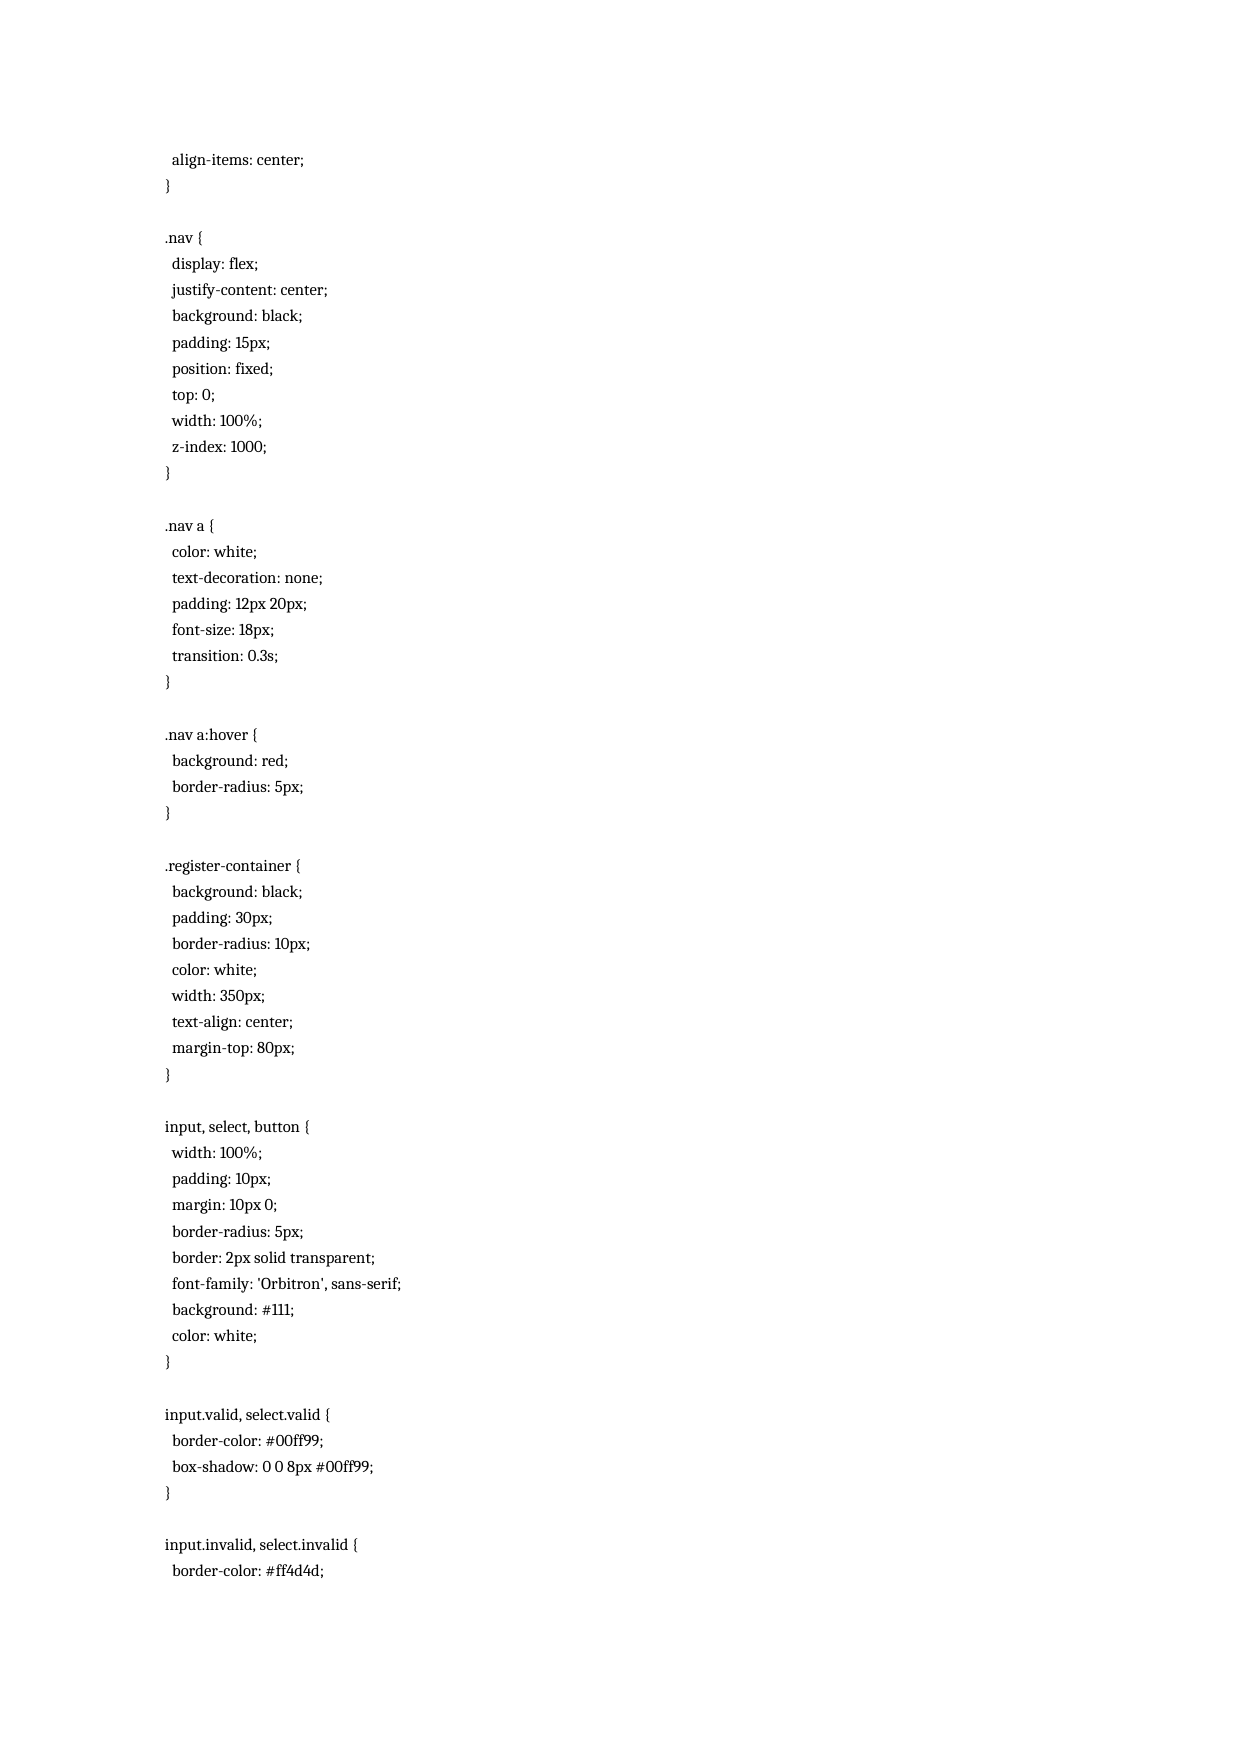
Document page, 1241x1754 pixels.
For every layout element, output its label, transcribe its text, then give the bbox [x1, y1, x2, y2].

text .register-container { [150, 856, 1090, 875]
text input.valid, select.valid { [150, 1405, 1090, 1424]
text border: 2px solid transparent; [150, 1248, 1090, 1267]
text background: black; [150, 882, 1090, 901]
text } [150, 804, 1090, 823]
text .nav a:hover { [150, 725, 1090, 744]
text } [150, 1483, 1090, 1503]
text background: #111; [150, 1300, 1090, 1319]
text border-color: #00ff99; [150, 1431, 1090, 1450]
text position: fixed; [150, 359, 1090, 378]
text display: flex; [150, 254, 1090, 274]
text justify-content: center; [150, 281, 1090, 300]
text text-decoration: none; [150, 568, 1090, 587]
text .nav a { [150, 516, 1090, 535]
text border-radius: 10px; [150, 934, 1090, 953]
text .nav { [150, 228, 1090, 248]
text padding: 12px 20px; [150, 594, 1090, 614]
text padding: 15px; [150, 333, 1090, 352]
text margin-top: 80px; [150, 1039, 1090, 1058]
text width: 100%; [150, 411, 1090, 431]
text width: 100%; [150, 1143, 1090, 1163]
text box-shadow: 0 0 8px #00ff99; [150, 1457, 1090, 1476]
text color: white; [150, 542, 1090, 561]
text color: white; [150, 1327, 1090, 1346]
text align-items: center; [150, 150, 1090, 169]
text } [150, 1353, 1090, 1372]
text input.invalid, select.invalid { [150, 1536, 1090, 1555]
text font-size: 18px; [150, 621, 1090, 640]
text font-family: 'Orbitron', sans-serif; [150, 1274, 1090, 1293]
text padding: 10px; [150, 1170, 1090, 1189]
text } [150, 673, 1090, 692]
text transition: 0.3s; [150, 647, 1090, 666]
text top: 0; [150, 385, 1090, 404]
text } [150, 464, 1090, 483]
text margin: 10px 0; [150, 1196, 1090, 1215]
text input, select, button { [150, 1117, 1090, 1137]
text text-align: center; [150, 1013, 1090, 1032]
text border-radius: 5px; [150, 1222, 1090, 1241]
text border-radius: 5px; [150, 777, 1090, 797]
text width: 350px; [150, 987, 1090, 1006]
text background: red; [150, 751, 1090, 771]
text padding: 30px; [150, 908, 1090, 927]
text border-color: #ff4d4d; [150, 1562, 1090, 1581]
text background: black; [150, 307, 1090, 326]
text } [150, 1065, 1090, 1084]
text z-index: 1000; [150, 438, 1090, 457]
text } [150, 176, 1090, 195]
text color: white; [150, 961, 1090, 980]
